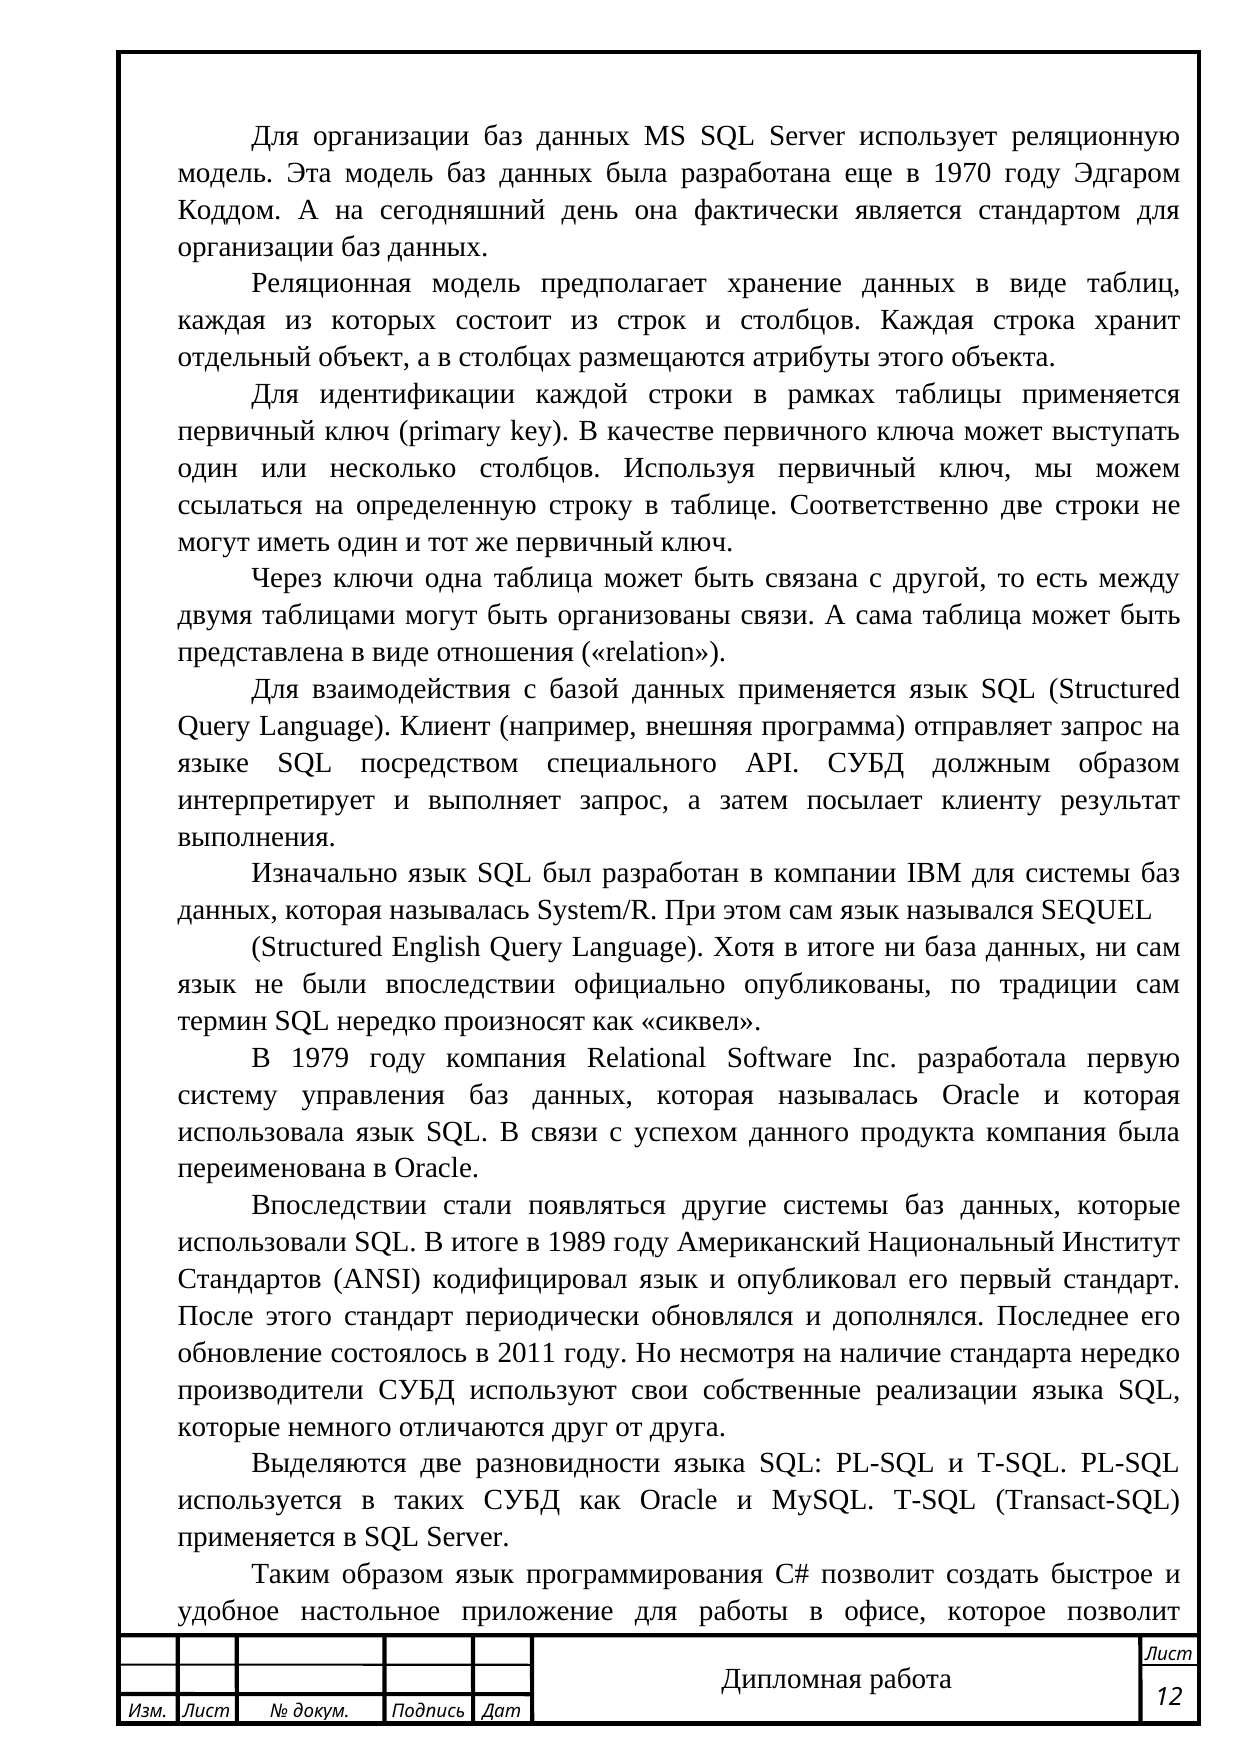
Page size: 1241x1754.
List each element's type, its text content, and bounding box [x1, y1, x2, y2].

text Изначально язык SQL был разработан в компании IBM для системы баз данных, которая называлась System/R. При этом сам язык назывался SEQUEL [177, 856, 1181, 926]
text Для взаимодействия с базой данных применяется язык SQL (Structured Query Language). Клиент (например, внешняя программа) отправляет запрос на языке SQL посредством специального API. СУБД должным образом интерпретирует и выполняет запрос, а затем посылает клиенту результат выполнения. [177, 671, 1181, 852]
text Выделяются две разновидности языка SQL: PL-SQL и T-SQL. PL-SQL используется в таких СУБД как Oracle и MySQL. T-SQL (Transact-SQL) применяется в SQL Server. [177, 1446, 1181, 1553]
text Через ключи одна таблица может быть связана с другой, то есть между двумя таблицами могут быть организованы связи. А сама таблица может быть представлена в виде отношения («relation»). [177, 561, 1181, 668]
text Для идентификации каждой строки в рамках таблицы применяется первичный ключ (primary key). В качестве первичного ключа может выступать один или несколько столбцов. Используя первичный ключ, мы можем ссылаться на определенную строку в таблице. Соответственно две строки не могут иметь один и тот же первичный ключ. [177, 376, 1181, 557]
text В 1979 году компания Relational Software Inc. разработала первую систему управления баз данных, которая называлась Oracle и которая использовала язык SQL. В связи с успехом данного продукта компания была переименована в Oracle. [177, 1040, 1181, 1184]
text Впоследствии стали появляться другие системы баз данных, которые использовали SQL. В итоге в 1989 году Американский Национальный Институт Стандартов (ANSI) кодифицировал язык и опубликовал его первый стандарт. После этого стандарт периодически обновлялся и дополнялся. Последнее его обновление состоялось в 2011 году. Но несмотря на наличие стандарта нередко производители СУБД используют свои собственные реализации языка SQL, которые немного отличаются друг от друга. [177, 1187, 1181, 1442]
text (Structured English Query Language). Хотя в итоге ни база данных, ни сам язык не были впоследствии официально опубликованы, по традиции сам термин SQL нередко произносят как «сиквел». [177, 929, 1181, 1037]
text Для организации баз данных MS SQL Server использует реляционную модель. Эта модель баз данных была разработана еще в 1970 году Эдгаром Коддом. А на сегодняшний день она фактически является стандартом для организации баз данных. [177, 118, 1181, 262]
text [177, 1556, 1181, 1627]
text Реляционная модель предполагает хранение данных в виде таблиц, каждая из которых состоит из строк и столбцов. Каждая строка хранит отдельный объект, а в столбцах размещаются атрибуты этого объекта. [177, 266, 1181, 373]
